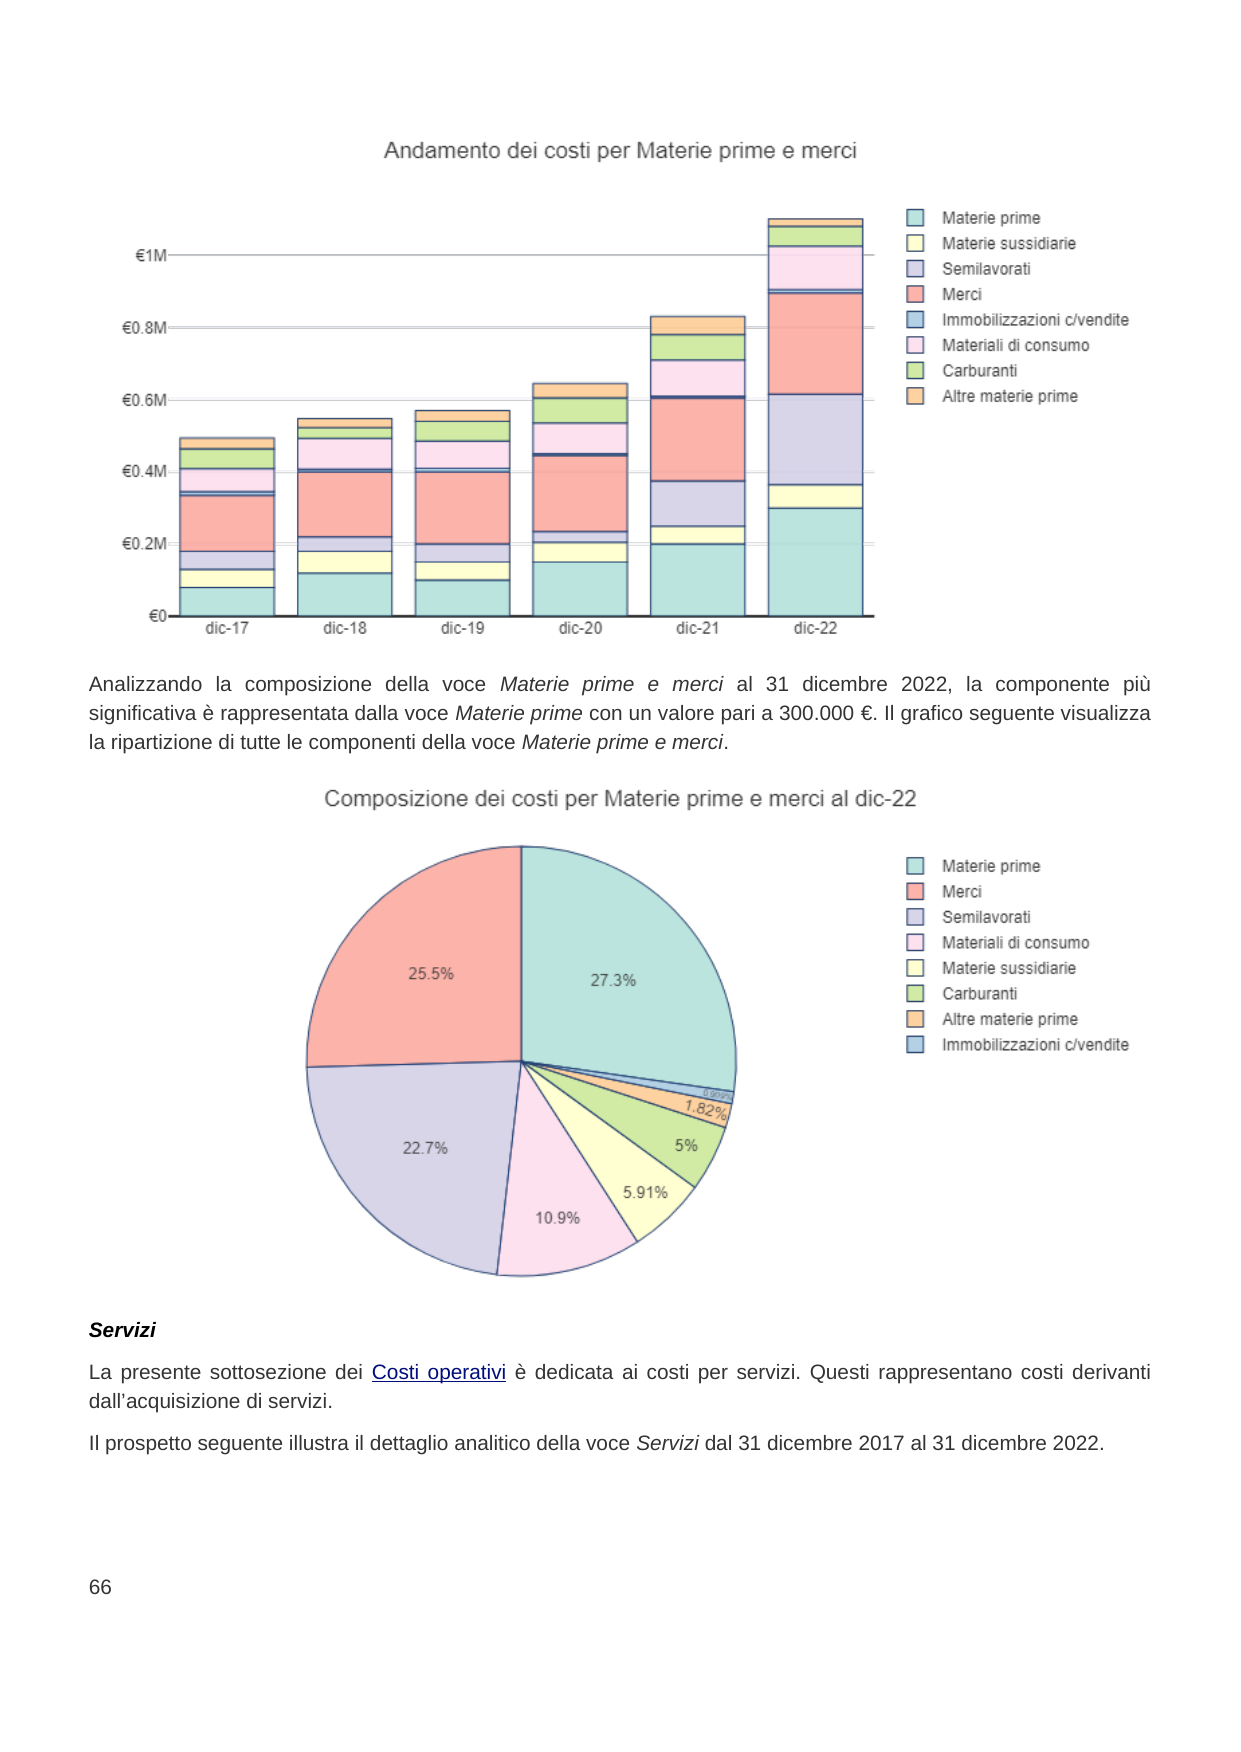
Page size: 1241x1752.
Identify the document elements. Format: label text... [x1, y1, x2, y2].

text Il prospetto seguente illustra il dettaglio analitico della voce Servizi dal 31 dicembre 2017 al 31 dicembre 2022. [89, 1425, 1152, 1454]
text La presente sottosezione dei Costi operativi è dedicata ai costi per servizi. Questi rappresentano costi derivanti dall’acquisizione di servizi. [89, 1354, 1152, 1413]
text Analizzando la composizione della voce Materie prime e merci al 31 dicembre 2022, la componente più significativa è rappresentata dalla voce Materie prime con un valore pari a 300.000 €. Il grafico seguente visualizza la ripartizione di tutte le componenti della voce Materie prime e merci. [89, 666, 1152, 754]
subtitle Servizi [89, 1313, 1152, 1342]
picture [88, 766, 1152, 1303]
picture [88, 118, 1152, 654]
